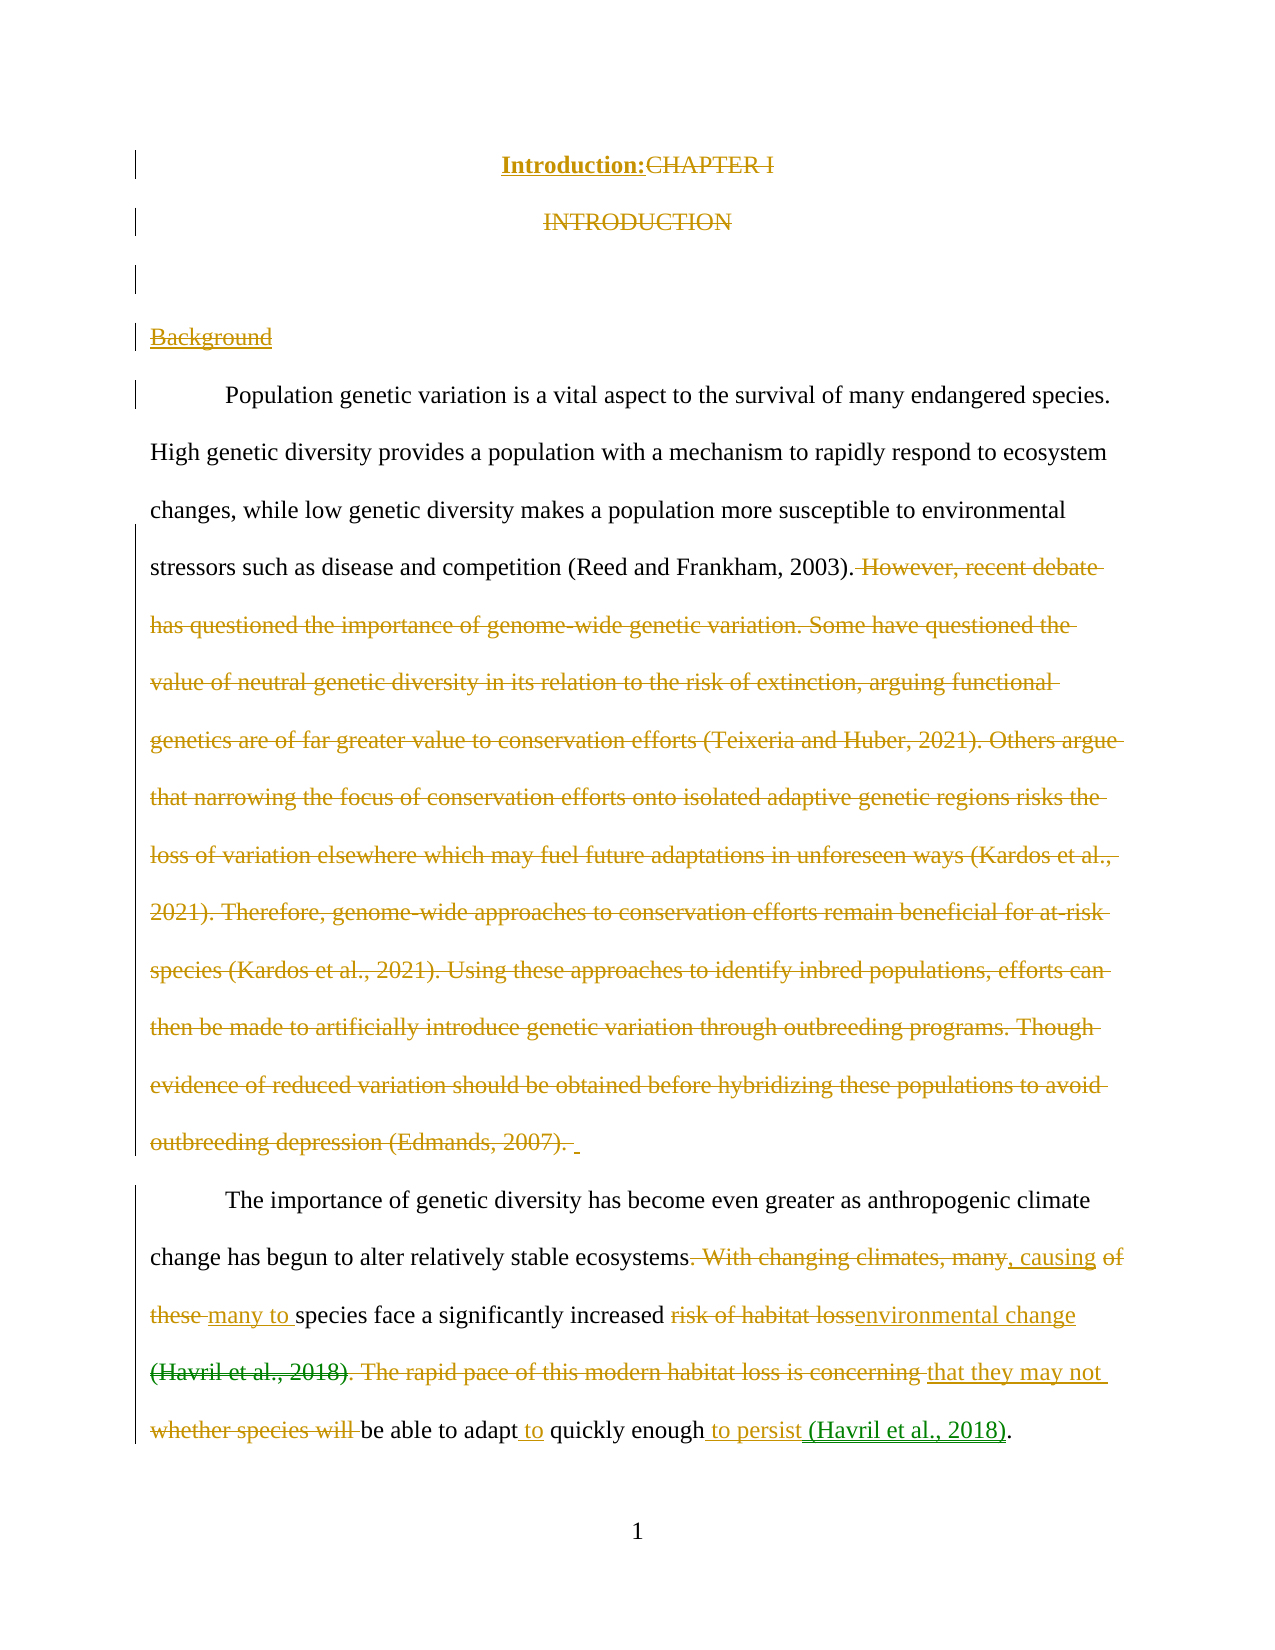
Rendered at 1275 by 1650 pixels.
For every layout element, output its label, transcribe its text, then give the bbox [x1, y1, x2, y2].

text Population genetic variation is a vital aspect to the survival of many endangered species. High genetic diversity provides a population with a mechanism to rapidly respond to ecosystem changes, while low genetic diversity makes a population more susceptible to environmental stressors such as disease and competition (Reed and Frankham, 2003). [150, 380, 1125, 1156]
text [150, 1185, 1125, 1444]
